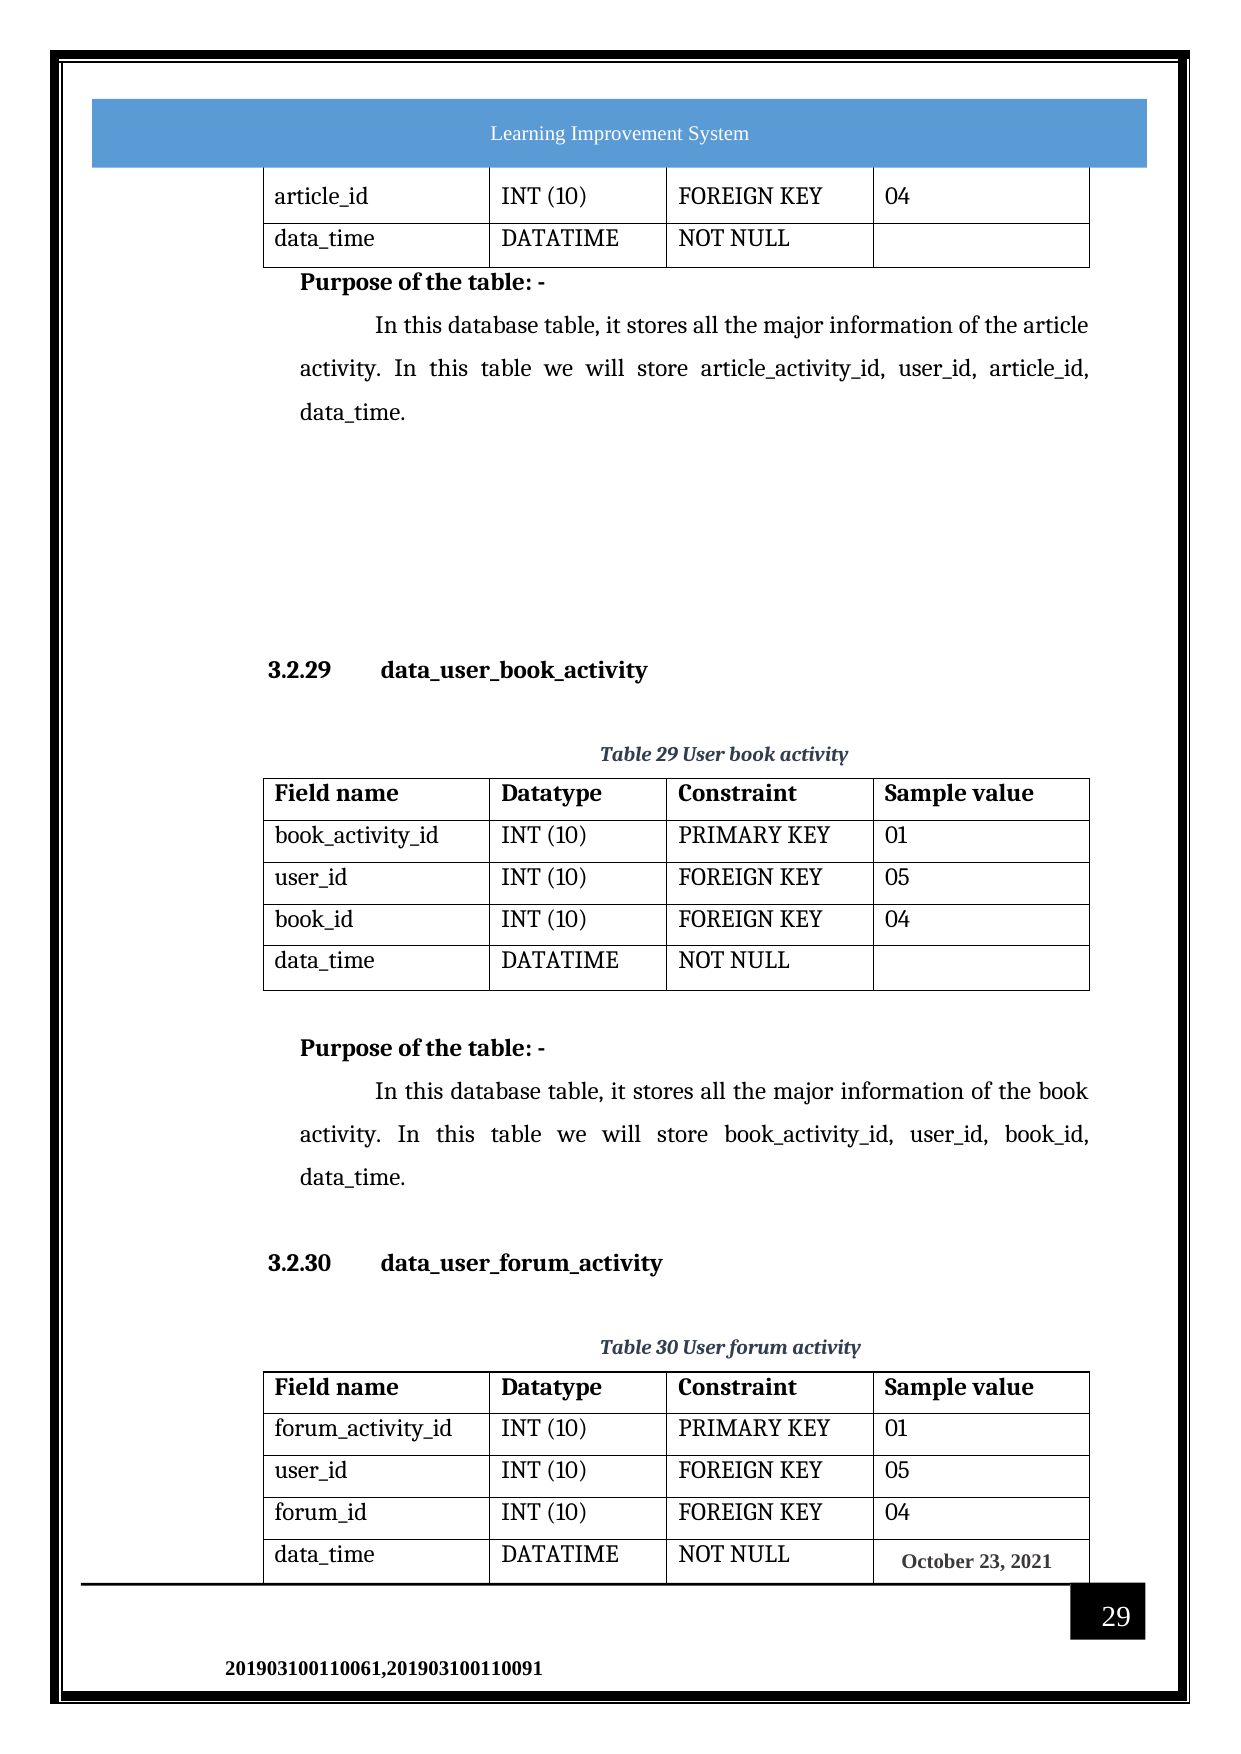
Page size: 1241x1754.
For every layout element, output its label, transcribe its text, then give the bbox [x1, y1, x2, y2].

table_cell [874, 224, 1089, 267]
table_header Datatype [490, 1373, 666, 1413]
table_cell data_time [264, 1540, 489, 1583]
table_cell book_id [264, 905, 489, 945]
table_cell 04 [874, 1498, 1089, 1538]
table_cell INT (10) [490, 1498, 666, 1538]
table_cell FOREIGN KEY [667, 1498, 873, 1538]
table_cell INT (10) [490, 1456, 666, 1497]
table_cell book_activity_id [264, 821, 489, 862]
table_cell 05 [874, 863, 1089, 904]
table_cell 01 [874, 1414, 1089, 1455]
table_cell FOREIGN KEY [667, 168, 873, 223]
table_cell [874, 946, 1089, 989]
text Table 30 User forum activity [525, 1336, 1090, 1359]
table_cell DATATIME [490, 1540, 666, 1583]
table_cell INT (10) [490, 168, 666, 223]
table_cell user_id [264, 863, 489, 904]
table_cell DATATIME [490, 946, 666, 989]
table_header Constraint [667, 1373, 873, 1413]
table_cell 04 [874, 905, 1089, 945]
table_cell 04 [874, 168, 1089, 223]
table_cell [874, 1540, 1089, 1583]
table_cell FOREIGN KEY [667, 1456, 873, 1497]
table_cell data_time [264, 946, 489, 989]
text Table 29 User book activity [525, 742, 1090, 766]
text Purpose of the table: - [225, 268, 1090, 297]
table_cell article_id [264, 168, 489, 223]
table_cell PRIMARY KEY [667, 1414, 873, 1455]
text Purpose of the table: - [225, 1034, 1090, 1062]
table_cell INT (10) [490, 905, 666, 945]
table_cell INT (10) [490, 863, 666, 904]
table_header Field name [264, 1373, 489, 1413]
list data_user_book_activity [268, 656, 1090, 685]
table_cell 01 [874, 821, 1089, 862]
table_cell PRIMARY KEY [667, 821, 873, 862]
text In this database table, it stores all the major information of the article activity. In this table we will store article_activity_id, user_id, article_id, data_time. [300, 311, 1090, 426]
table_header Datatype [490, 779, 666, 820]
table_cell NOT NULL [667, 1540, 873, 1583]
table_cell NOT NULL [667, 946, 873, 989]
table_cell forum_id [264, 1498, 489, 1538]
table_cell DATATIME [490, 224, 666, 267]
table_cell user_id [264, 1456, 489, 1497]
table_header Constraint [667, 779, 873, 820]
table_header Field name [264, 779, 489, 820]
table_cell forum_activity_id [264, 1414, 489, 1455]
table_header Sample value [874, 779, 1089, 820]
table_cell INT (10) [490, 821, 666, 862]
table_header Sample value [874, 1373, 1089, 1413]
table_cell FOREIGN KEY [667, 863, 873, 904]
list data_user_forum_activity [268, 1249, 1090, 1278]
table_cell data_time [264, 224, 489, 267]
table_cell NOT NULL [667, 224, 873, 267]
table_cell 05 [874, 1456, 1089, 1497]
table_cell INT (10) [490, 1414, 666, 1455]
text In this database table, it stores all the major information of the book activity. In this table we will store book_activity_id, user_id, book_id, data_time. [300, 1077, 1090, 1192]
table_cell FOREIGN KEY [667, 905, 873, 945]
